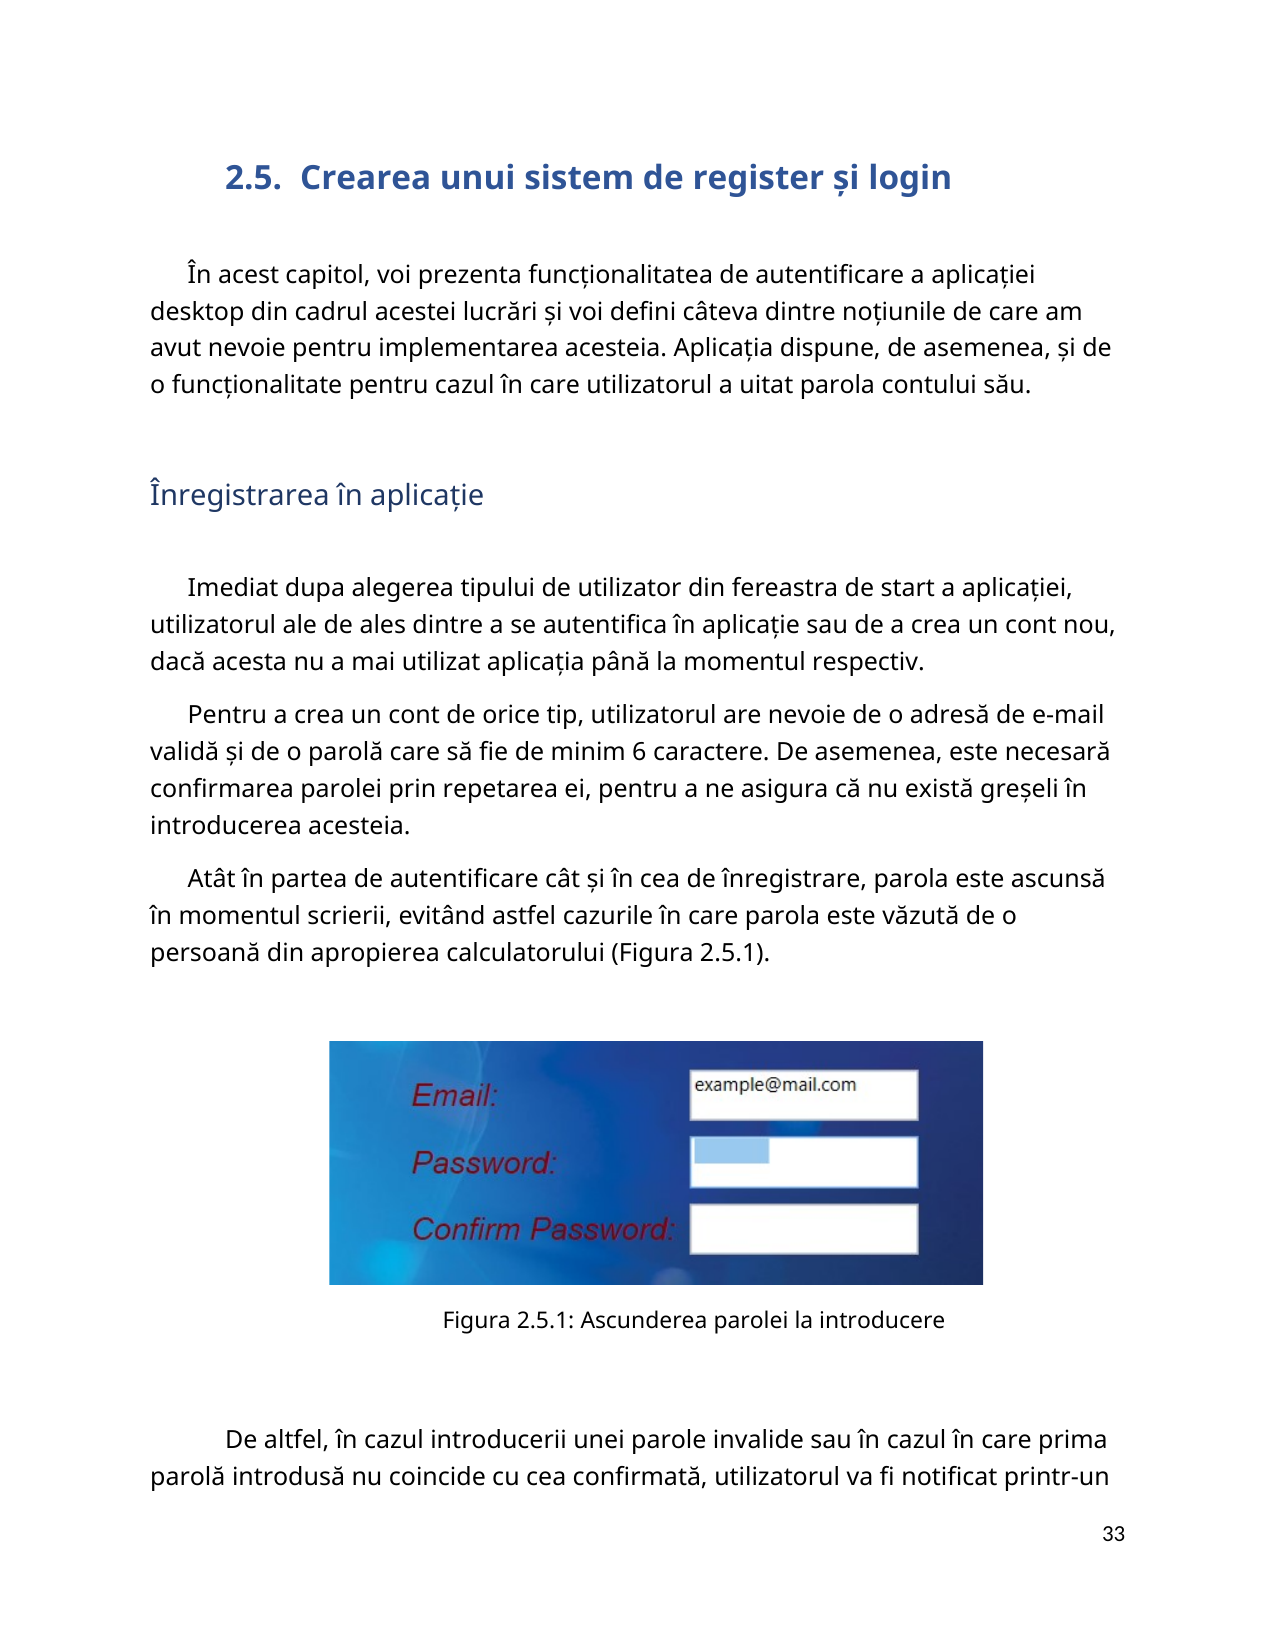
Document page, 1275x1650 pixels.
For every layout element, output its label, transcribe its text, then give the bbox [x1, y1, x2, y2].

text În acest capitol, voi prezenta funcționalitatea de autentificare a aplicației desktop din cadrul acestei lucrări și voi defini câteva dintre noțiunile de care am avut nevoie pentru implementarea acesteia. Aplicația dispune, de asemenea, și de o funcționalitate pentru cazul în care utilizatorul a uitat parola contului său. [150, 257, 1125, 401]
picture [329, 1041, 984, 1285]
list Figura 2.5.1: Ascunderea parolei la introducere [262, 1304, 1125, 1335]
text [150, 1422, 1125, 1492]
text Imediat dupa alegerea tipului de utilizator din fereastra de start a aplicației, utilizatorul ale de ales dintre a se autentifica în aplicație sau de a crea un cont nou, dacă acesta nu a mai utilizat aplicația până la momentul respectiv. [150, 570, 1125, 678]
subtitle Înregistrarea în aplicație [150, 474, 1125, 513]
subtitle Crearea unui sistem de register și login [225, 154, 1125, 199]
text Atât în partea de autentificare cât și în cea de înregistrare, parola este ascunsă în momentul scrierii, evitând astfel cazurile în care parola este văzută de o persoană din apropierea calculatorului (Figura 2.5.1). [150, 861, 1125, 968]
text Pentru a crea un cont de orice tip, utilizatorul are nevoie de o adresă de e-mail validă și de o parolă care să fie de minim 6 caractere. De asemenea, este necesară confirmarea parolei prin repetarea ei, pentru a ne asigura că nu există greșeli în introducerea acesteia. [150, 697, 1125, 841]
